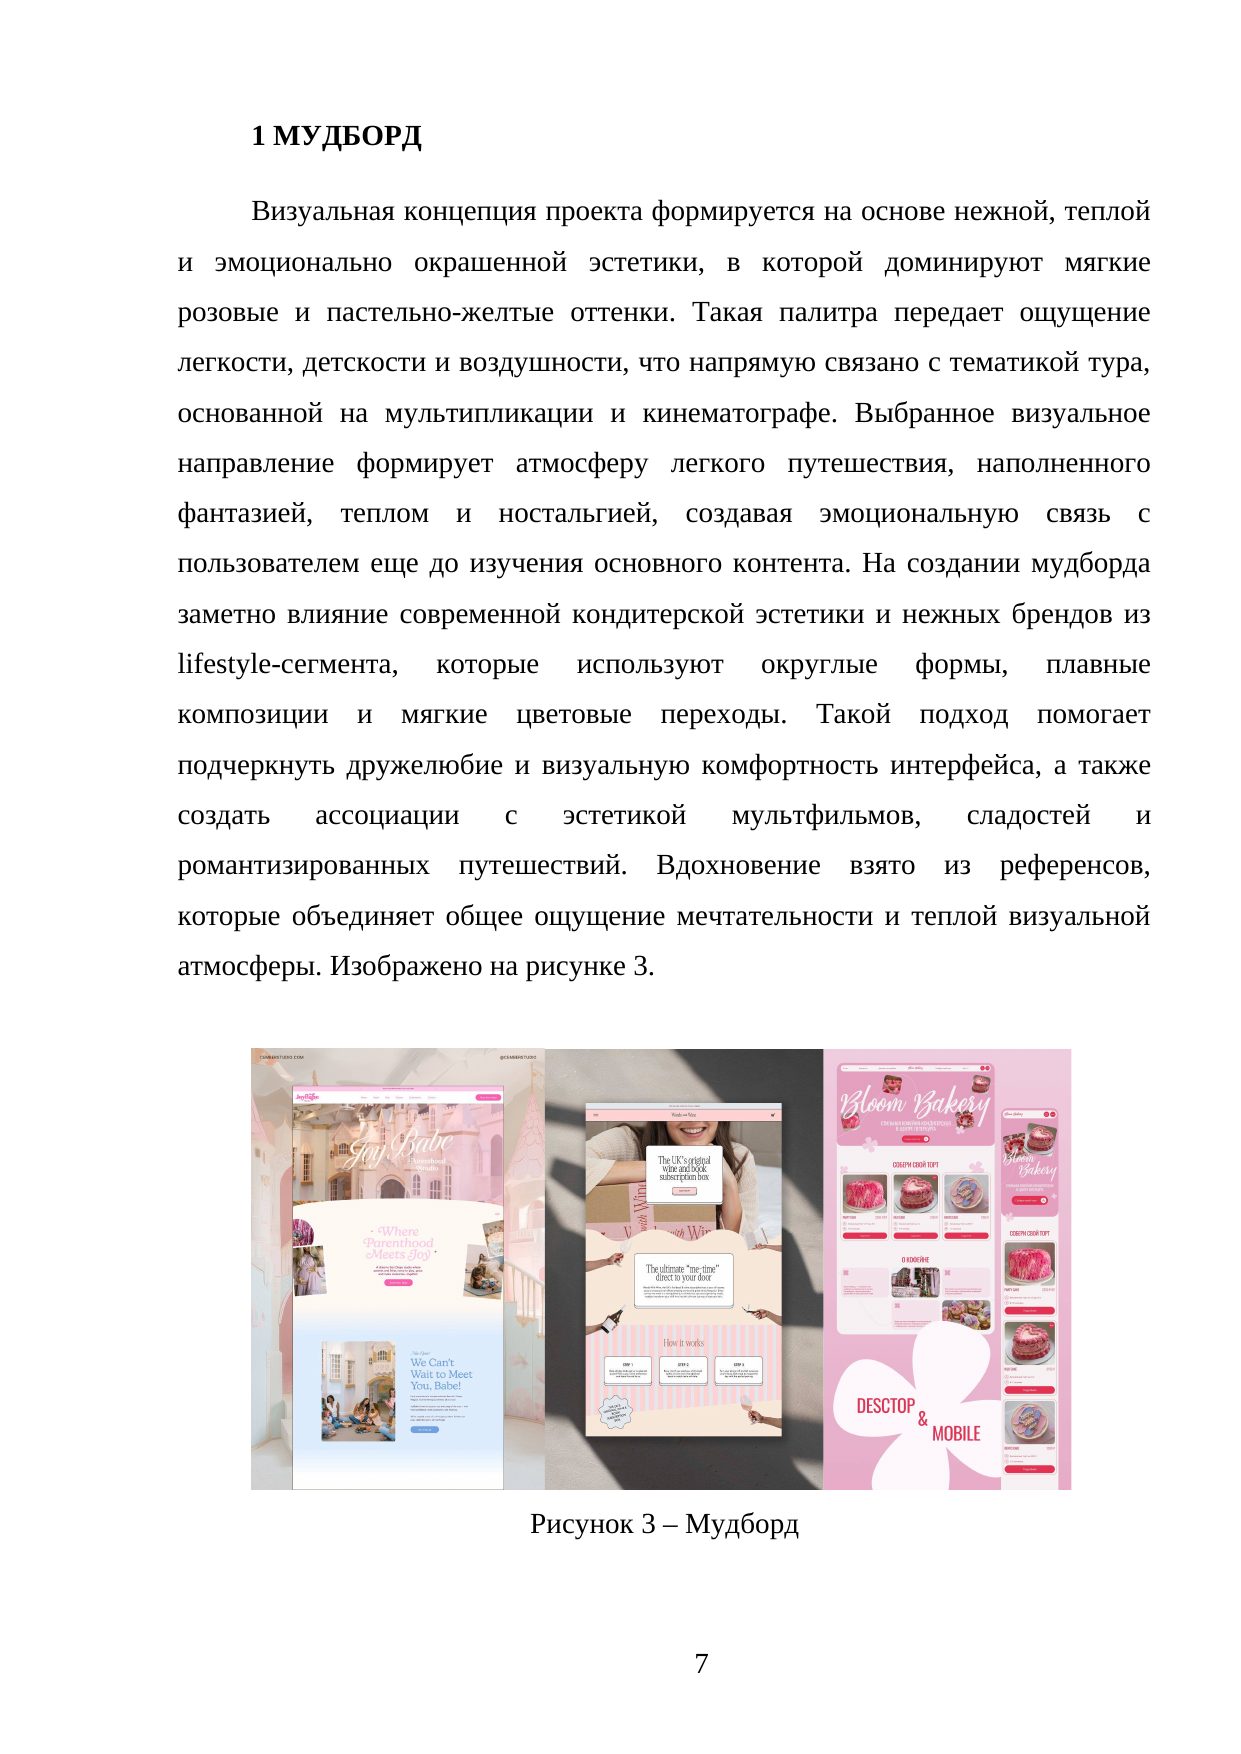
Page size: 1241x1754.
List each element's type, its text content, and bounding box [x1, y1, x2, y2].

picture [251, 1048, 1072, 1490]
subtitle МУДБОРД [177, 118, 1152, 152]
text Визуальная концепция проекта формируется на основе нежной, теплой и эмоционально окрашенной эстетики, в которой доминируют мягкие розовые и пастельно-желтые оттенки. Такая палитра передает ощущение легкости, детскости и воздушности, что напрямую связано с тематикой тура, основанной на мультипликации и кинематографе. Выбранное визуальное направление формирует атмосферу легкого путешествия, наполненного фантазией, теплом и ностальгией, создавая эмоциональную связь с пользователем еще до изучения основного контента. На создании мудборда заметно влияние современной кондитерской эстетики и нежных брендов из lifestyle-сегмента, которые используют округлые формы, плавные композиции и мягкие цветовые переходы. Такой подход помогает подчеркнуть дружелюбие и визуальную комфортность интерфейса, а также создать ассоциации с эстетикой мультфильмов, сладостей и романтизированных путешествий. Вдохновение взято из референсов, которые объединяет общее ощущение мечтательности и теплой визуальной атмосферы. Изображено на рисунке 3. [177, 193, 1152, 982]
